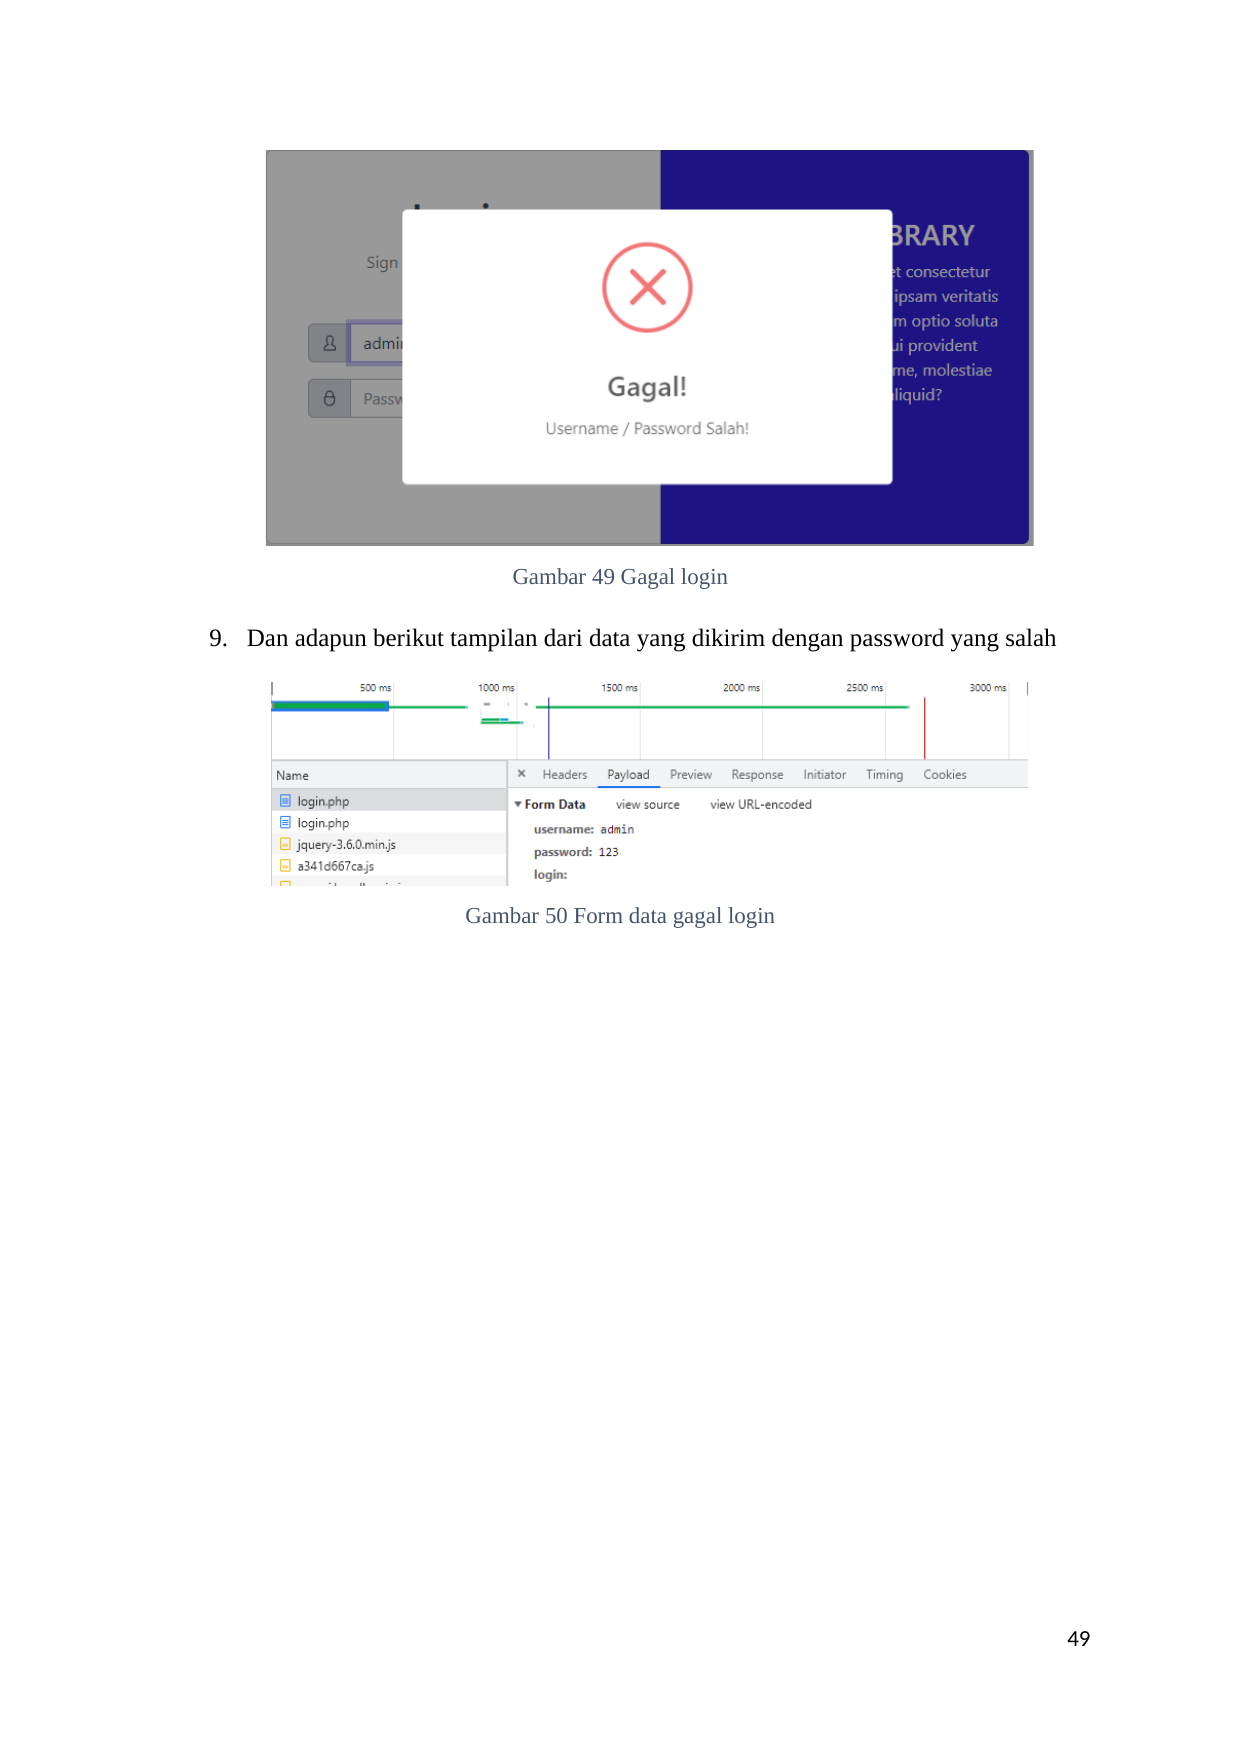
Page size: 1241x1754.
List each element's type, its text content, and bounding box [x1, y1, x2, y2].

list Dan adapun berikut tampilan dari data yang dikirim dengan password yang salah [209, 623, 1090, 652]
picture [271, 682, 1029, 886]
picture [265, 150, 1034, 546]
text Gambar 49 Gagal login [150, 563, 1090, 589]
text Gambar 50 Form data gagal login [150, 902, 1090, 929]
